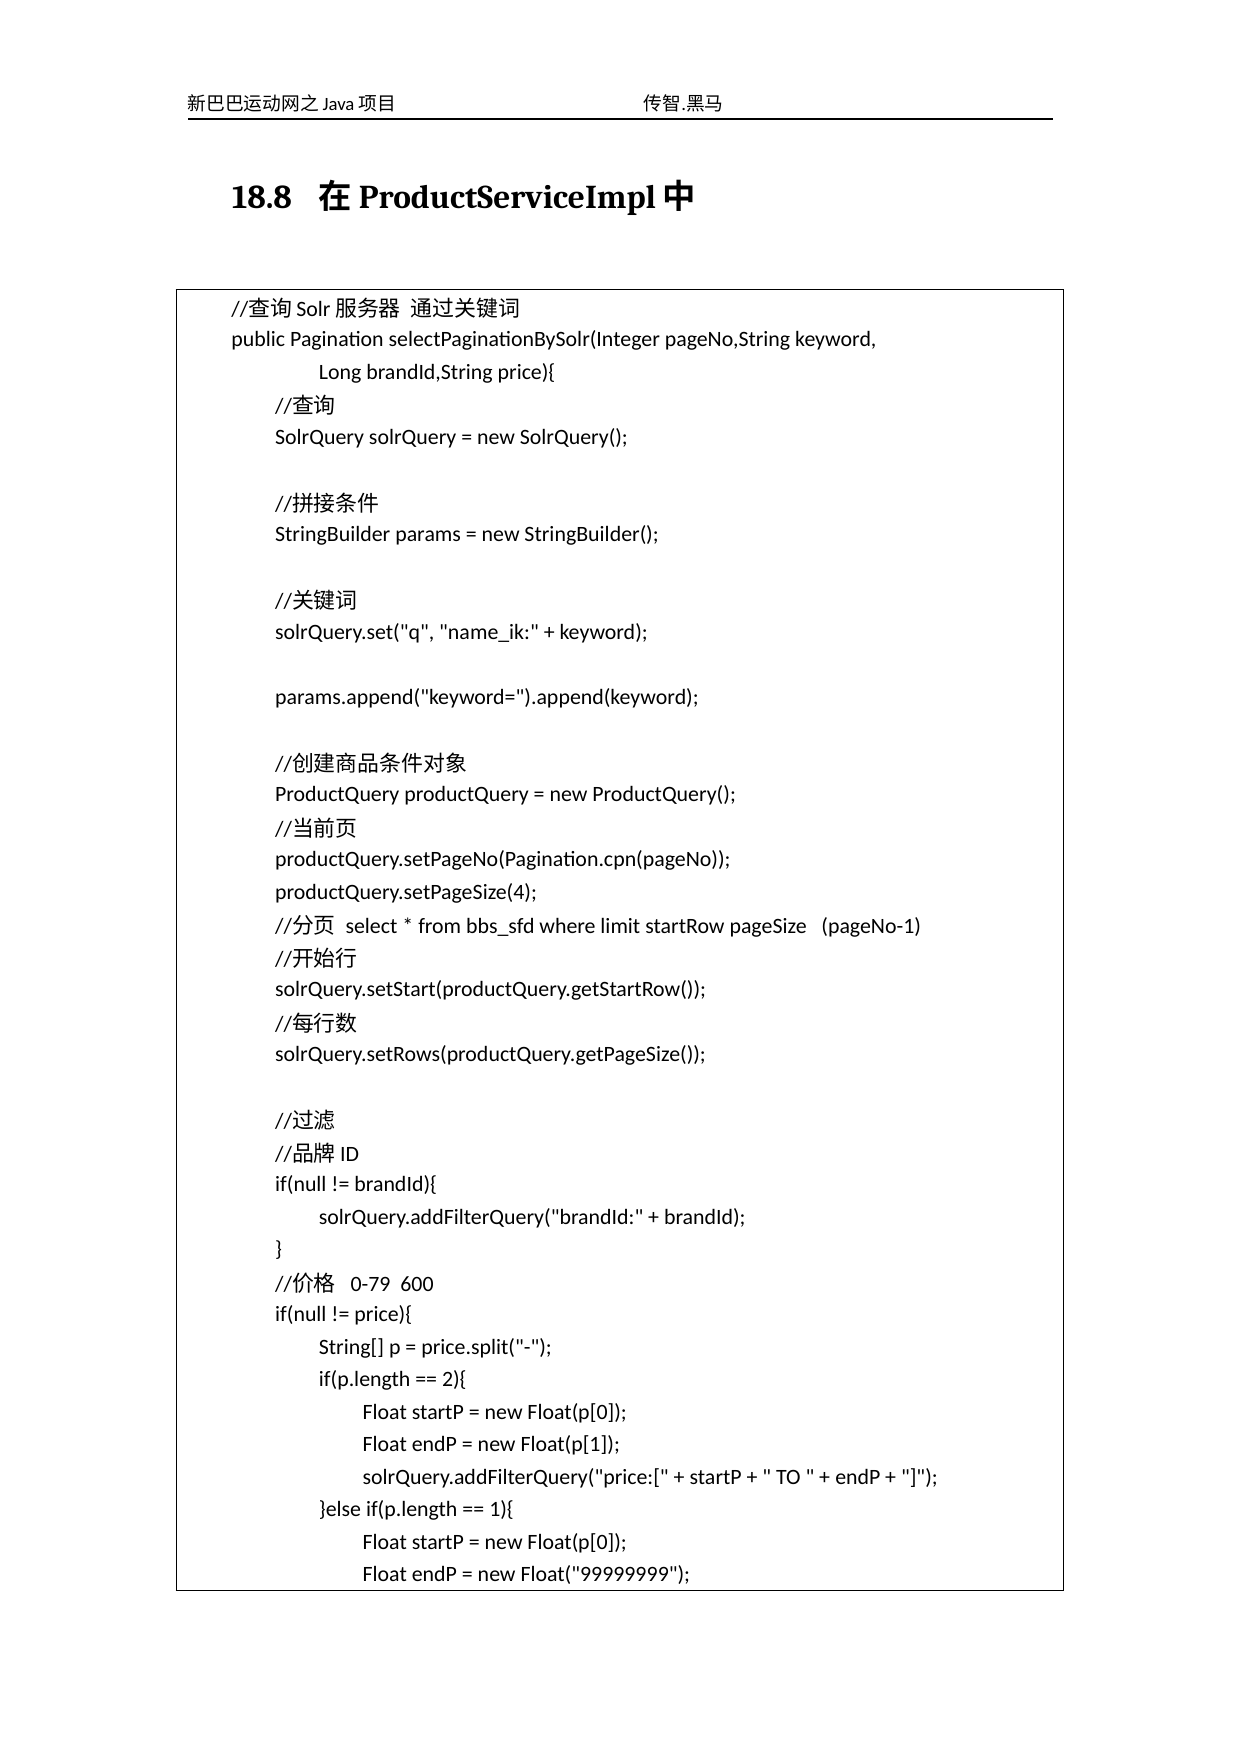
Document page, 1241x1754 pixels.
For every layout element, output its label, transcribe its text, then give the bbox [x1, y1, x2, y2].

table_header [177, 290, 1063, 1590]
subtitle 在ProductServiceImpl中 [232, 162, 1053, 227]
